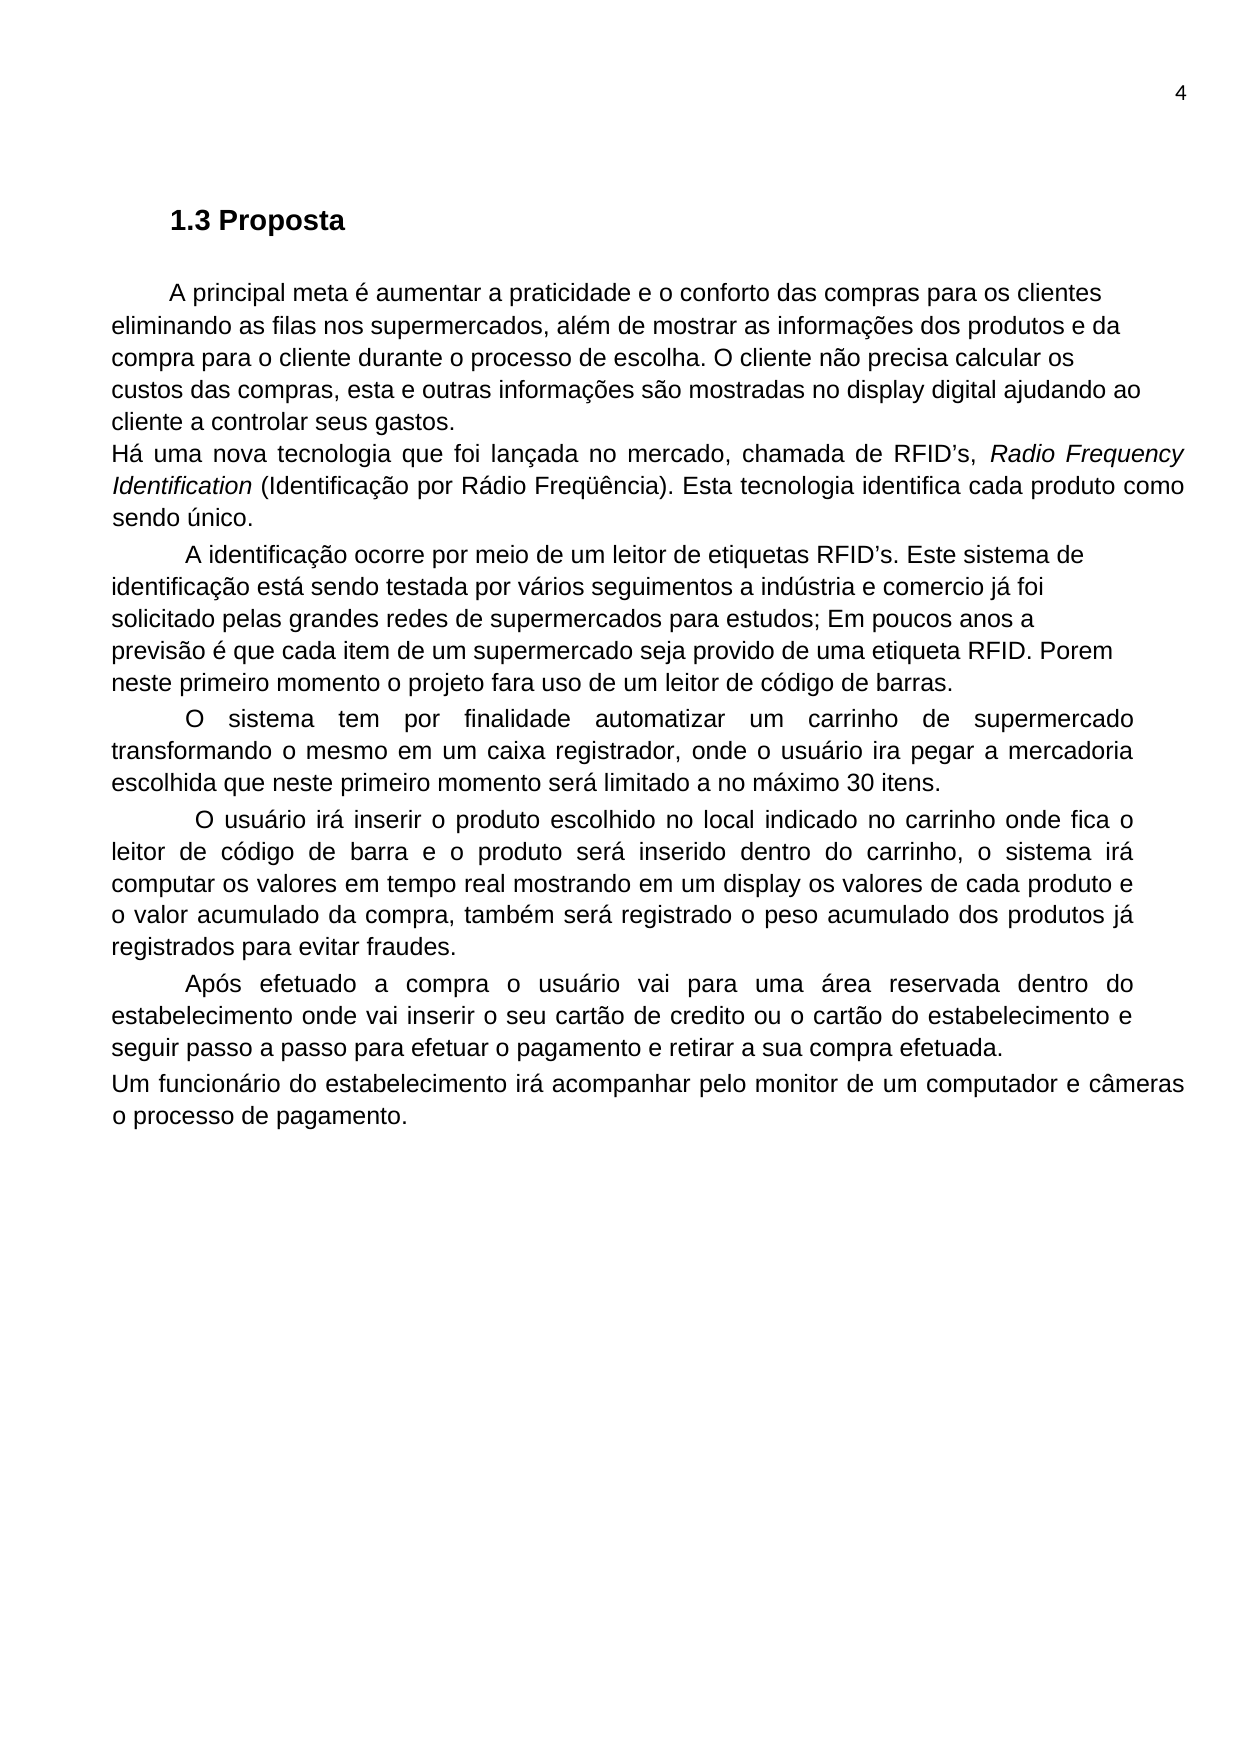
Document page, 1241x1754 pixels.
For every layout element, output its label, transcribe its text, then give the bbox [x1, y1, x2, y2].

subtitle 1.3 Proposta [170, 203, 1188, 237]
text O sistema tem por finalidade automatizar um carrinho de supermercado transformando o mesmo em um caixa registrador, onde o usuário ira pegar a mercadoria escolhida que neste primeiro momento será limitado a no máximo 30 itens. [111, 704, 1135, 797]
text A identificação ocorre por meio de um leitor de etiquetas RFID’s. Este sistema de identificação está sendo testada por vários seguimentos a indústria e comercio já foi solicitado pelas grandes redes de supermercados para estudos; Em poucos anos a previsão é que cada item de um supermercado seja provido de uma etiqueta RFID. Porem neste primeiro momento o projeto fara uso de um leitor de código de barras. [111, 540, 1116, 697]
text Após efetuado a compra o usuário vai para uma área reservada dentro do estabelecimento onde vai inserir o seu cartão de credito ou o cartão do estabelecimento e seguir passo a passo para efetuar o pagamento e retirar a sua compra efetuada. [111, 969, 1135, 1061]
text A principal meta é aumentar a praticidade e o conforto das compras para os clientes eliminando as filas nos supermercados, além de mostrar as informações dos produtos e da compra para o cliente durante o processo de escolha. O cliente não precisa calcular os custos das compras, esta e outras informações são mostradas no display digital ajudando ao cliente a controlar seus gastos. [111, 278, 1144, 436]
text Um funcionário do estabelecimento irá acompanhar pelo monitor de um computador e câmeras o processo de pagamento. [111, 1069, 1186, 1130]
text Há uma nova tecnologia que foi lançada no mercado, chamada de RFID’s, Radio Frequency Identification (Identificação por Rádio Freqüência). Esta tecnologia identifica cada produto como sendo único. [111, 439, 1186, 532]
text O usuário irá inserir o produto escolhido no local indicado no carrinho onde fica o leitor de código de barra e o produto será inserido dentro do carrinho, o sistema irá computar os valores em tempo real mostrando em um display os valores de cada produto e o valor acumulado da compra, também será registrado o peso acumulado dos produtos já registrados para evitar fraudes. [111, 805, 1135, 961]
